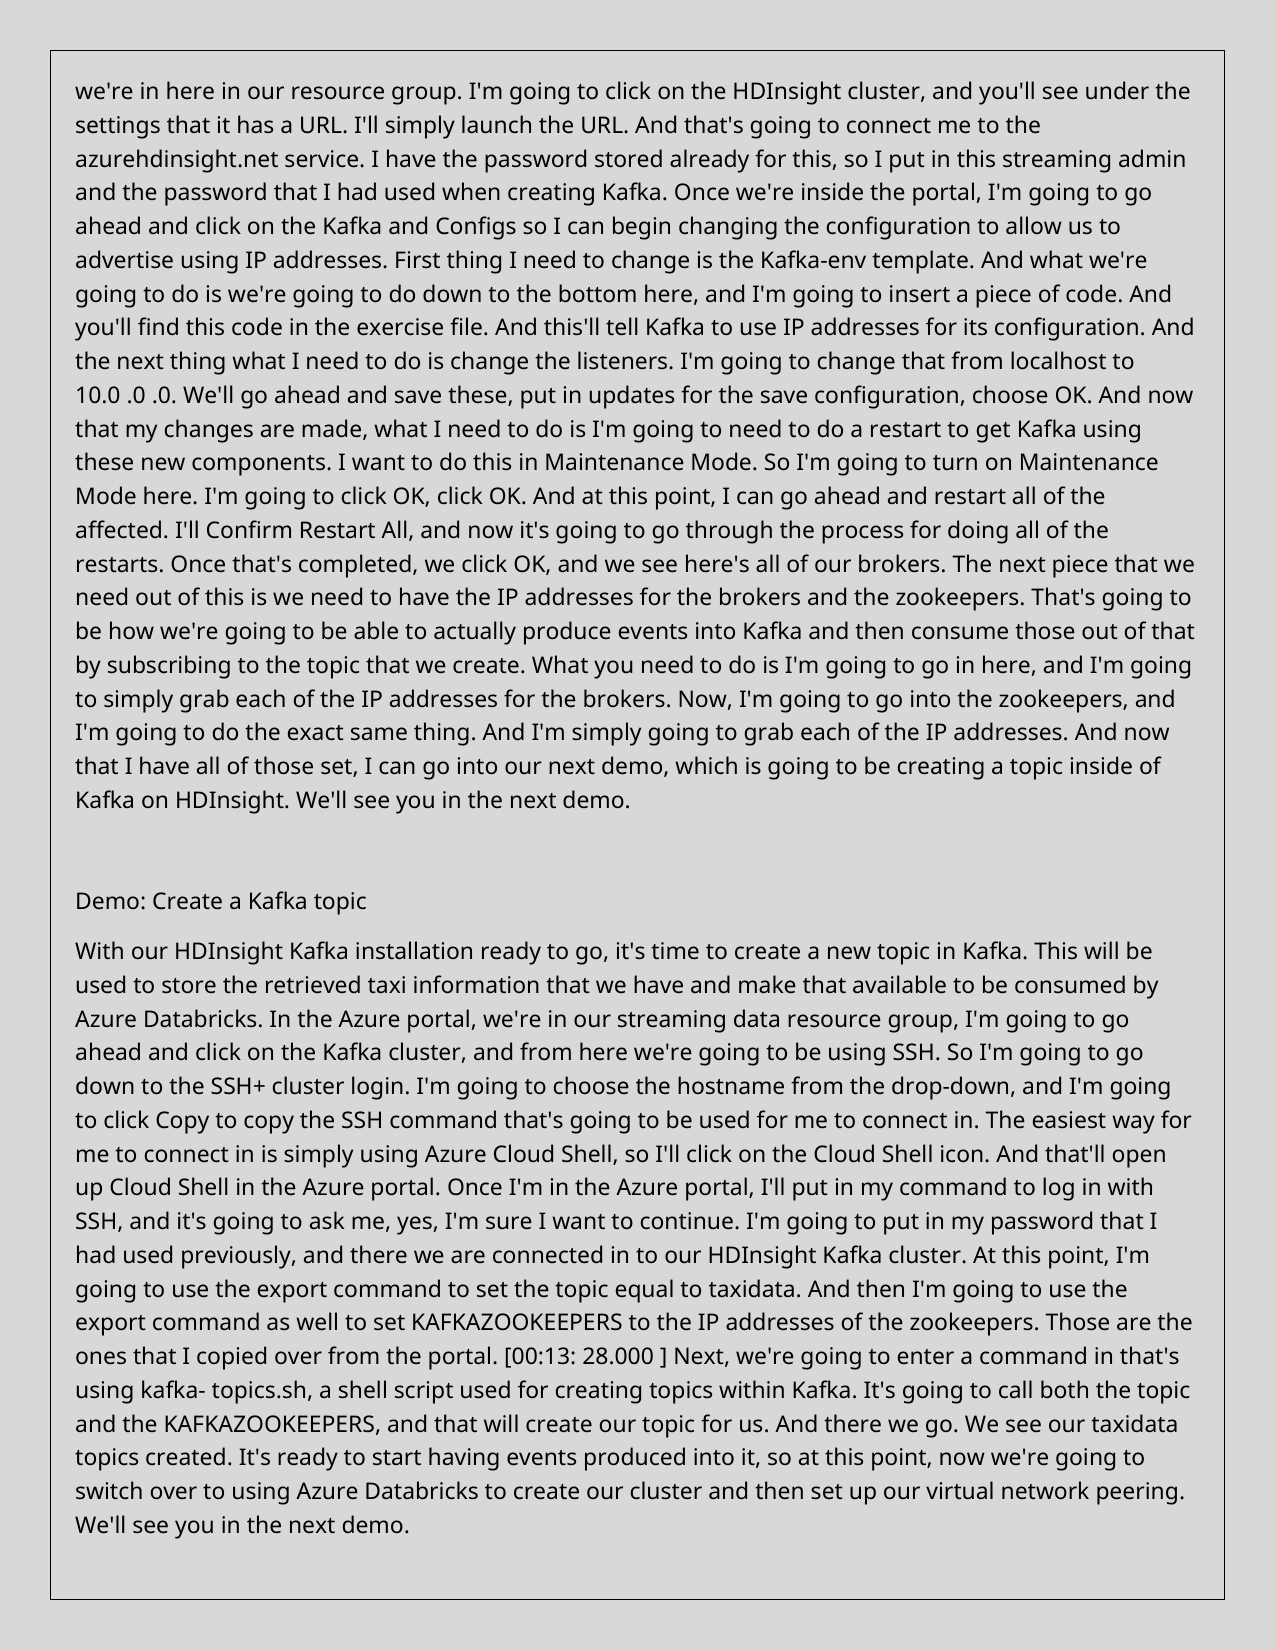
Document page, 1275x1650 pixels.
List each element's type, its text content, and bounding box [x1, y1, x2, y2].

text Demo: Create a Kafka topic [75, 884, 1200, 916]
text With our HDInsight Kafka installation ready to go, it's time to create a new topic in Kafka. This will be used to store the retrieved taxi information that we have and make that available to be consumed by Azure Databricks. In the Azure portal, we're in our streaming data resource group, I'm going to go ahead and click on the Kafka cluster, and from here we're going to be using SSH. So I'm going to go down to the SSH+ cluster login. I'm going to choose the hostname from the drop-down, and I'm going to click Copy to copy the SSH command that's going to be used for me to connect in. The easiest way for me to connect in is simply using Azure Cloud Shell, so I'll click on the Cloud Shell icon. And that'll open up Cloud Shell in the Azure portal. Once I'm in the Azure portal, I'll put in my command to log in with SSH, and it's going to ask me, yes, I'm sure I want to continue. I'm going to put in my password that I had used previously, and there we are connected in to our HDInsight Kafka cluster. At this point, I'm going to use the export command to set the topic equal to taxidata. And then I'm going to use the export command as well to set KAFKAZOOKEEPERS to the IP addresses of the zookeepers. Those are the ones that I copied over from the portal. [00:13: 28.000 ] Next, we're going to enter a command in that's using kafka- topics.sh, a shell script used for creating topics within Kafka. It's going to call both the topic and the KAFKAZOOKEEPERS, and that will create our topic for us. And there we go. We see our taxidata topics created. It's ready to start having events produced into it, so at this point, now we're going to switch over to using Azure Databricks to create our cluster and then set up our virtual network peering. We'll see you in the next demo. [75, 935, 1200, 1540]
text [75, 75, 1200, 815]
